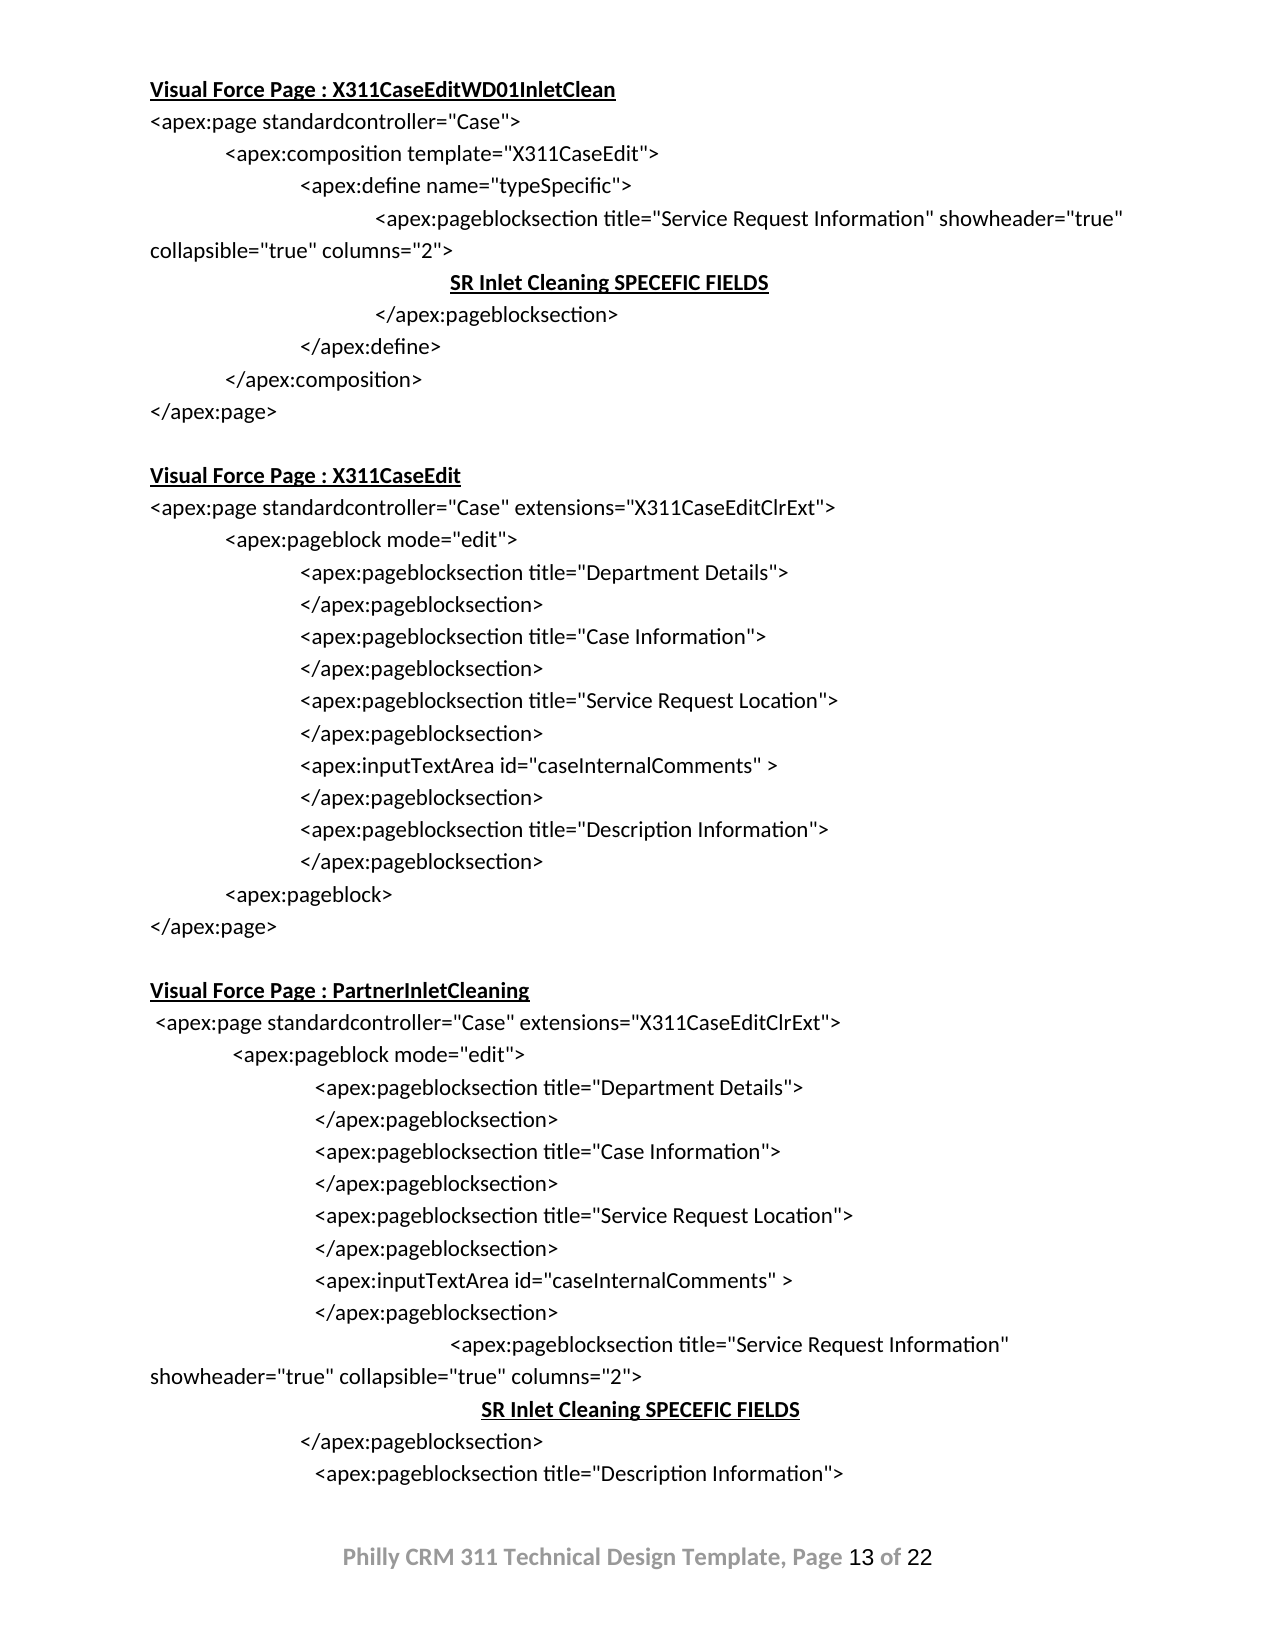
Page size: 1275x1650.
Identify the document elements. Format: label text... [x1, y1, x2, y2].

text Visual Force Page : X311CaseEdit [150, 461, 1125, 489]
text <apex:pageblock mode="edit"> [150, 526, 1125, 554]
text </apex:page> [150, 912, 1125, 940]
text </apex:pageblocksection> [150, 1234, 1125, 1262]
text <apex:inputTextArea id="caseInternalComments" > [150, 751, 1125, 779]
text </apex:pageblocksection> [150, 590, 1125, 618]
text </apex:composition> [150, 365, 1125, 393]
text <apex:pageblocksection title="Service Request Information" showheader="true" collapsible="true" columns="2"> [150, 1330, 1125, 1391]
text <apex:pageblocksection title="Service Request Location"> [150, 1202, 1125, 1229]
text <apex:pageblocksection title="Service Request Location"> [150, 687, 1125, 714]
text </apex:pageblocksection> [150, 847, 1125, 876]
text <apex:pageblocksection title="Service Request Information" showheader="true" collapsible="true" columns="2"> [150, 204, 1125, 264]
text SR Inlet Cleaning SPECEFIC FIELDS [150, 1395, 1125, 1423]
text <apex:pageblocksection title="Department Details"> [150, 558, 1125, 586]
text <apex:pageblocksection title="Description Information"> [150, 1459, 1125, 1487]
text <apex:pageblocksection title="Department Details"> [150, 1073, 1125, 1101]
text </apex:pageblocksection> [150, 1427, 1125, 1455]
text SR Inlet Cleaning SPECEFIC FIELDS [150, 268, 1125, 296]
text <apex:pageblocksection title="Description Information"> [150, 815, 1125, 843]
text </apex:pageblocksection> [150, 654, 1125, 682]
text <apex:pageblocksection title="Case Information"> [150, 622, 1125, 650]
text <apex:define name="typeSpecific"> [150, 172, 1125, 199]
text <apex:page standardcontroller="Case" extensions="X311CaseEditClrExt"> [150, 1008, 1125, 1036]
text </apex:pageblocksection> [150, 1169, 1125, 1197]
text </apex:pageblocksection> [150, 300, 1125, 328]
text </apex:pageblocksection> [150, 1105, 1125, 1133]
text </apex:pageblocksection> [150, 1298, 1125, 1326]
text <apex:composition template="X311CaseEdit"> [150, 139, 1125, 167]
text <apex:inputTextArea id="caseInternalComments" > [150, 1266, 1125, 1294]
text Visual Force Page : PartnerInletCleaning [150, 976, 1125, 1004]
text <apex:page standardcontroller="Case" extensions="X311CaseEditClrExt"> [150, 493, 1125, 521]
text <apex:pageblocksection title="Case Information"> [150, 1137, 1125, 1165]
text <apex:pageblock mode="edit"> [150, 1041, 1125, 1069]
text <apex:page standardcontroller="Case"> [150, 107, 1125, 135]
text Visual Force Page : X311CaseEditWD01InletClean [150, 75, 1125, 103]
text </apex:define> [150, 332, 1125, 361]
text </apex:pageblocksection> [150, 719, 1125, 747]
text <apex:pageblock> [150, 880, 1125, 908]
text </apex:page> [150, 397, 1125, 425]
text </apex:pageblocksection> [150, 783, 1125, 811]
